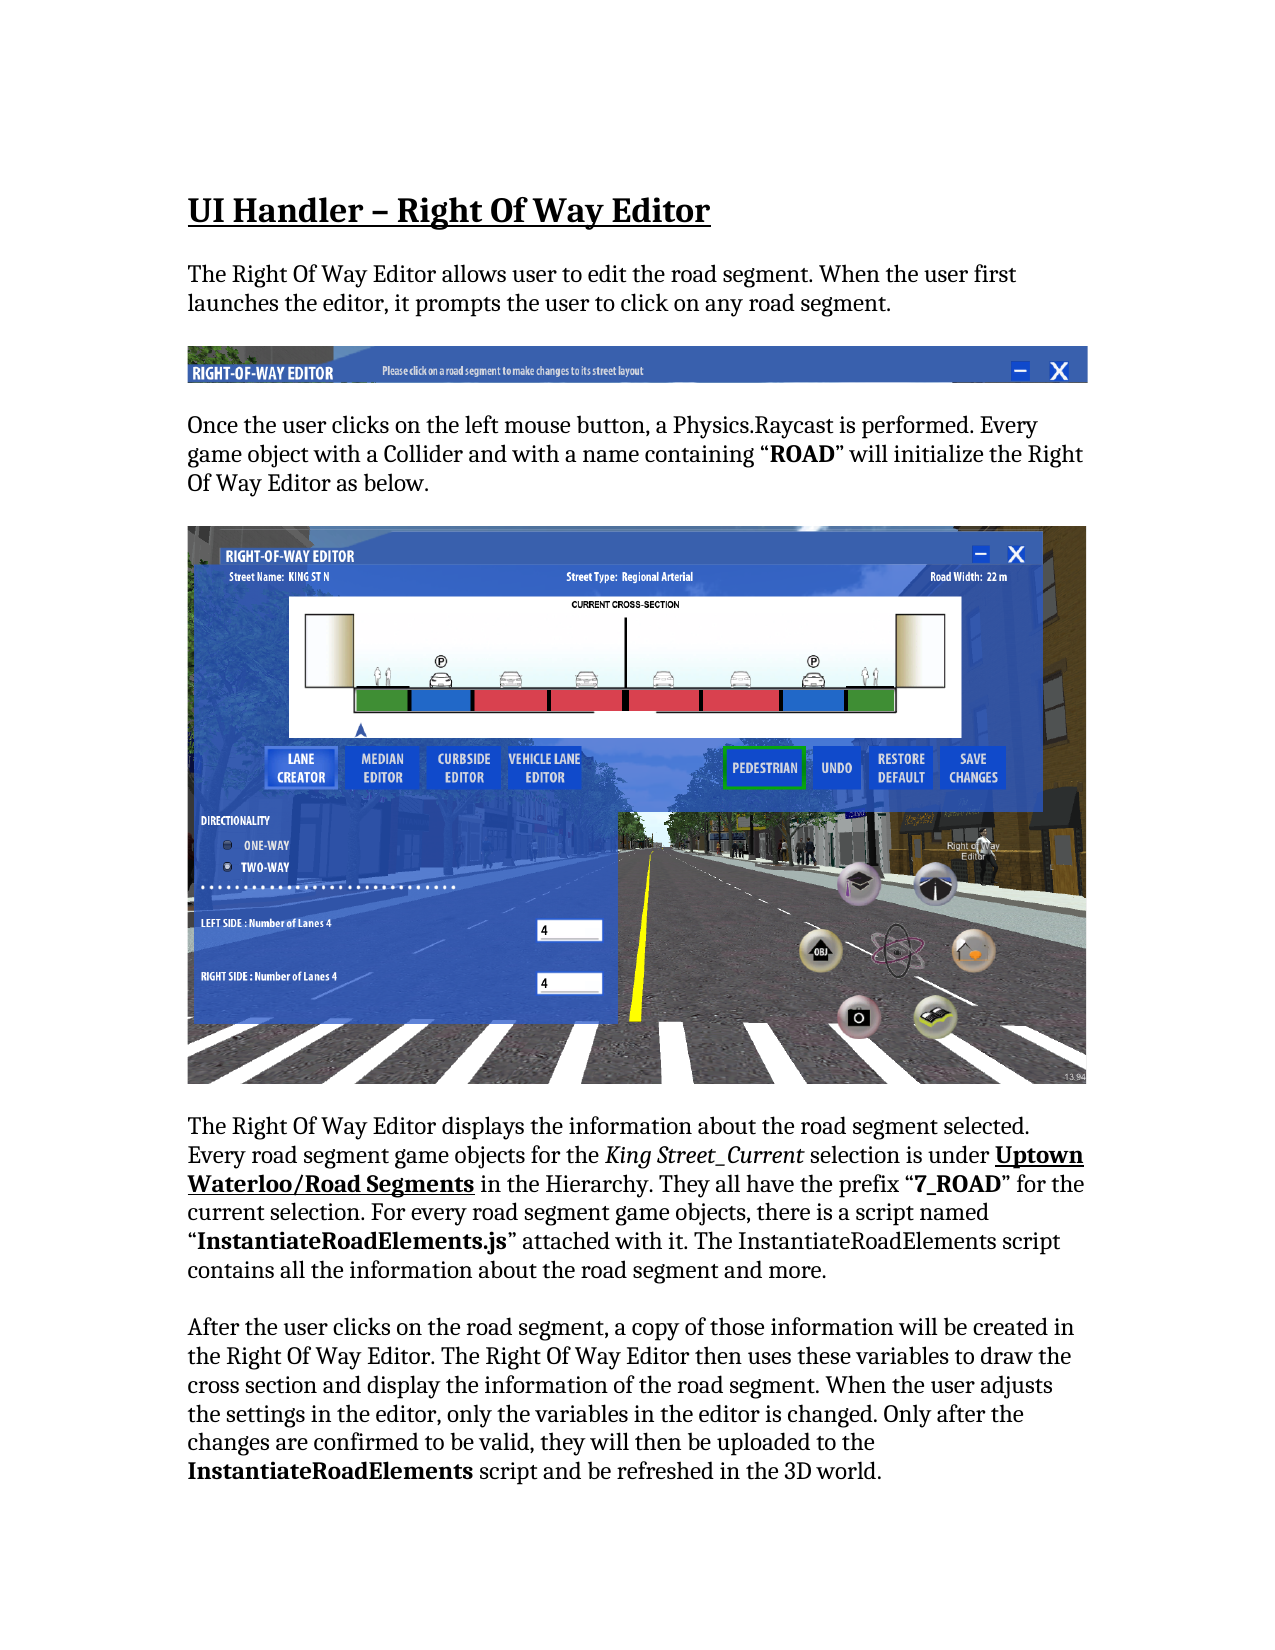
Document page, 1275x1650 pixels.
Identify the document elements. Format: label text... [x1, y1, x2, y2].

text UI Handler – Right Of Way Editor [187, 191, 1087, 231]
text The Right Of Way Editor allows user to edit the road segment. When the user first launches the editor, it prompts the user to click on any road segment. [187, 260, 1087, 318]
text After the user clicks on the road segment, a copy of those information will be created in the Right Of Way Editor. The Right Of Way Editor then uses these variables to draw the cross section and display the information of the road segment. When the user adjusts the settings in the editor, only the variables in the editor is changed. Only after the changes are confirmed to be valid, they will then be uploaded to the InstantiateRoadElements script and be refreshed in the 3D world. [187, 1313, 1087, 1486]
text Once the user clicks on the left mouse button, a Physics.Raycast is performed. Every game object with a Collider and with a name containing “ROAD” will initialize the Right Of Way Editor as below. [187, 411, 1087, 498]
picture [187, 526, 1087, 1084]
picture [187, 346, 1088, 383]
text The Right Of Way Editor displays the information about the road segment selected. Every road segment game objects for the King Street_Current selection is under Uptown Waterloo/Road Segments in the Hierarchy. They all have the prefix “7_ROAD” for the current selection. For every road segment game objects, there is a script named “InstantiateRoadElements.js” attached with it. The InstantiateRoadElements script contains all the information about the road segment and more. [187, 1112, 1087, 1284]
